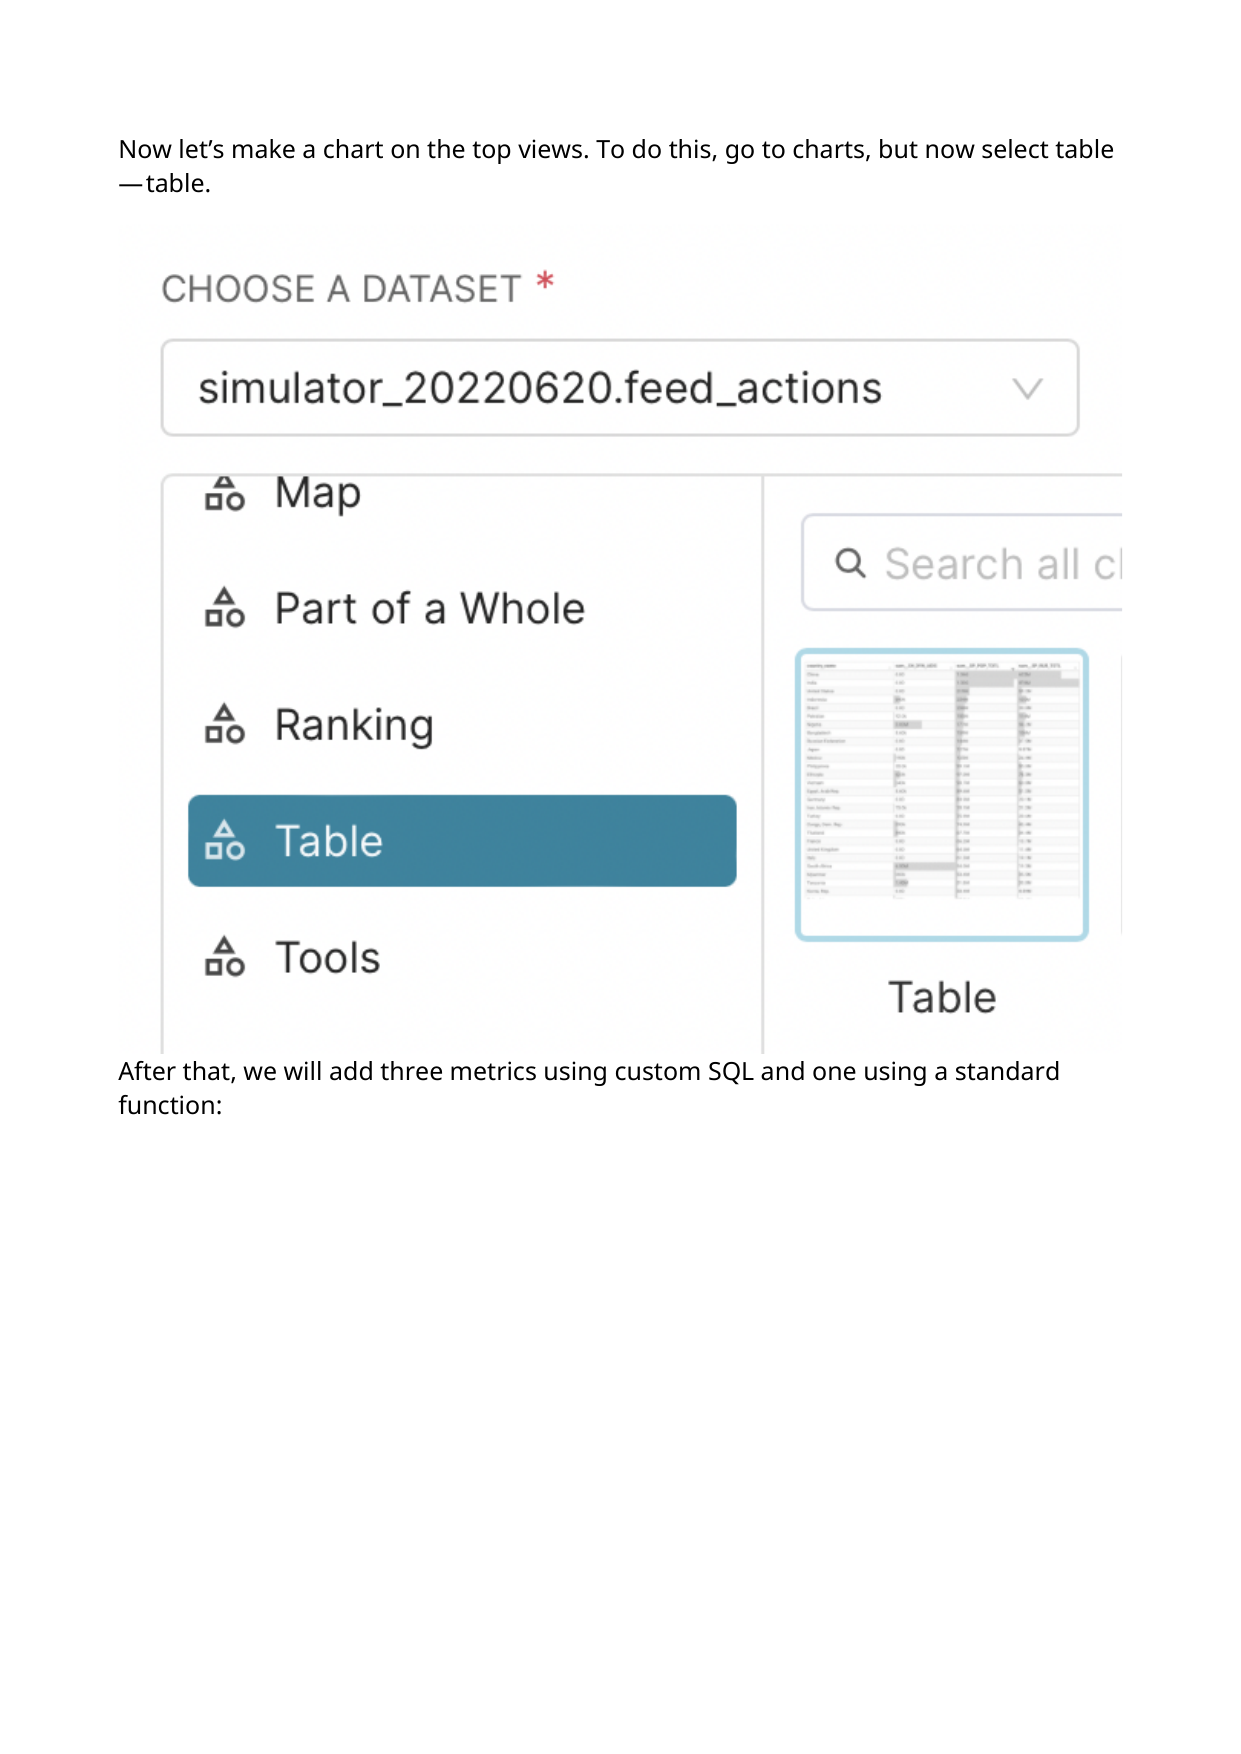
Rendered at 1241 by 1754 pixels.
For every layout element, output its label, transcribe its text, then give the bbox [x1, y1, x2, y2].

text After that, we will add three metrics using custom SQL and one using a standard function: [118, 1054, 1122, 1122]
picture [118, 224, 1123, 1054]
text Now let’s make a chart on the top views. To do this, go to charts, but now select table — table. [118, 131, 1122, 199]
